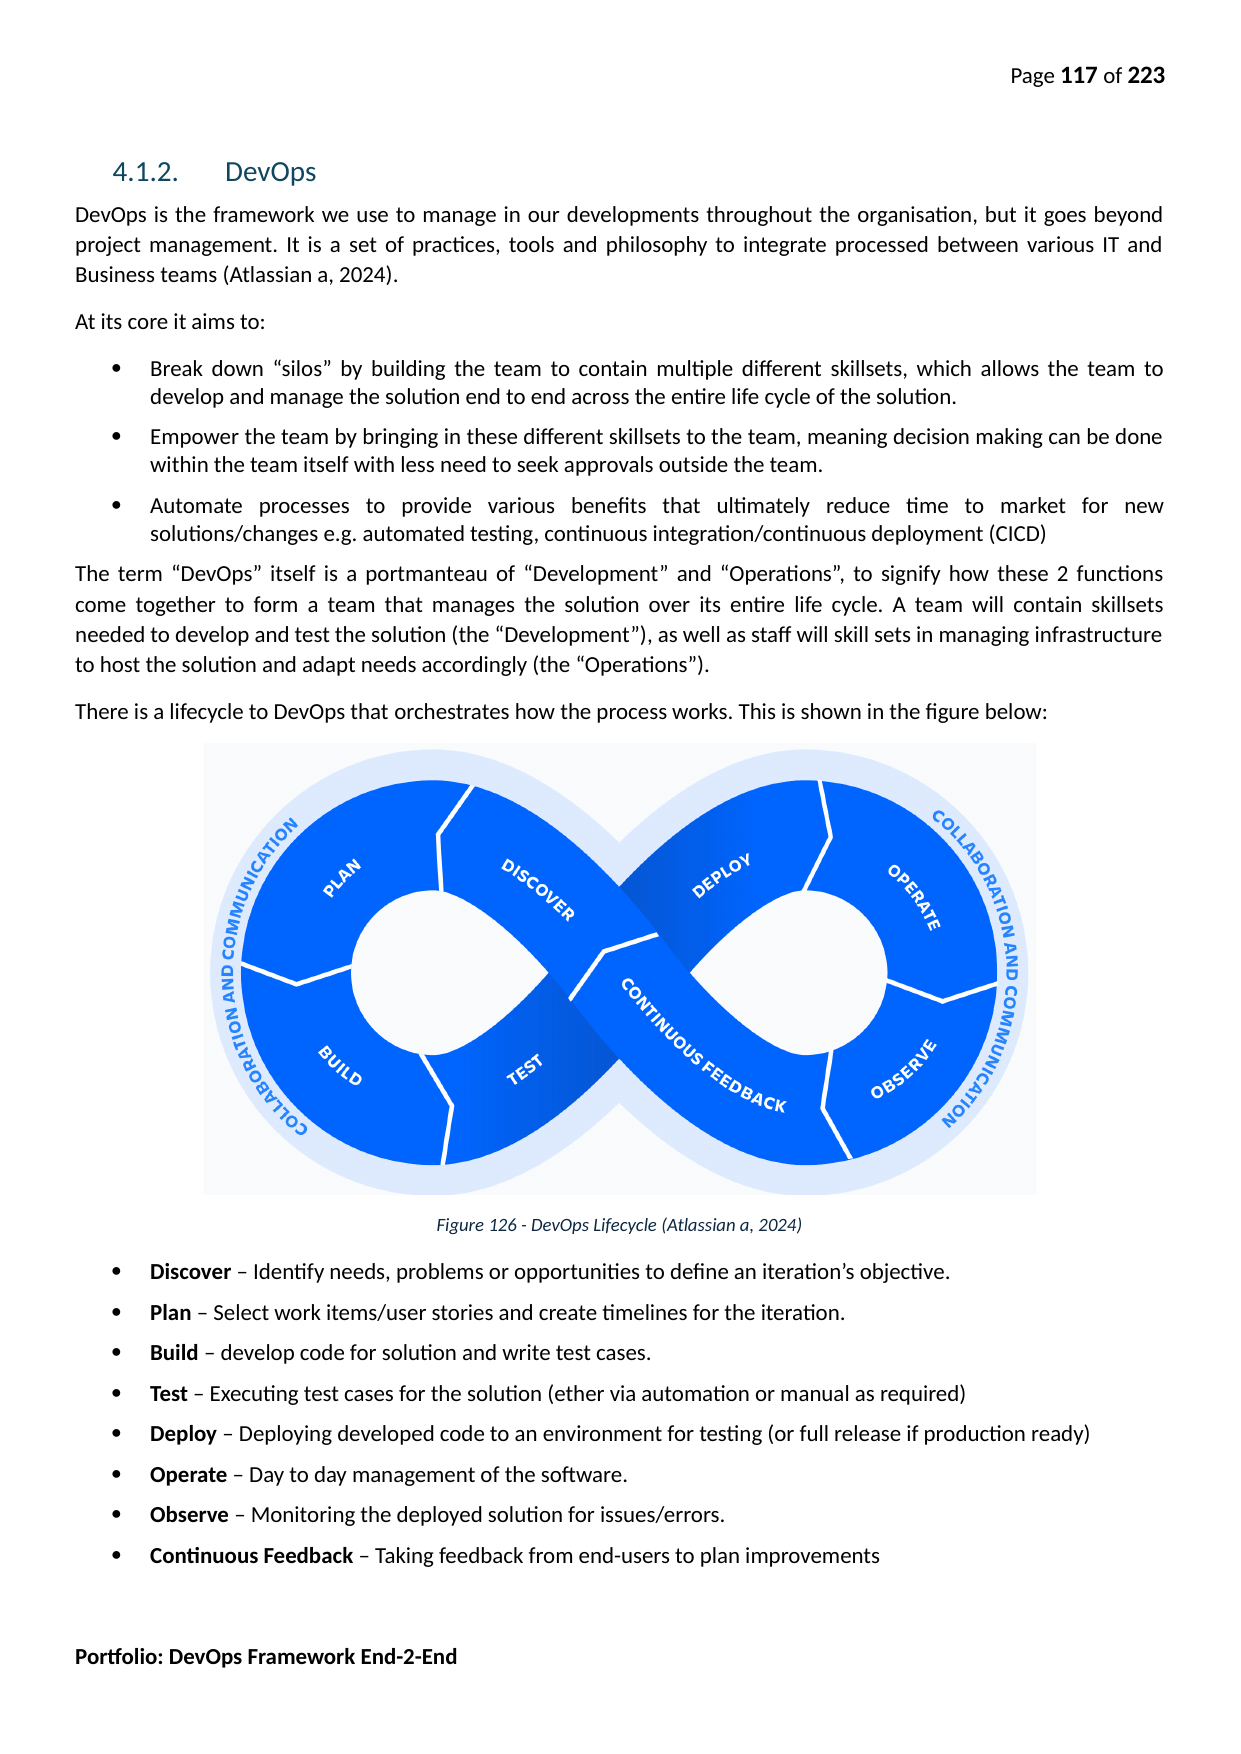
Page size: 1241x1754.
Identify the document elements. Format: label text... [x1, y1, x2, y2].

list Automate processes to provide various benefits that ultimately reduce time to market for new solutions/changes e.g. automated testing, continuous integration/continuous deployment (CICD) [112, 491, 1165, 547]
list Test – Executing test cases for the solution (ether via automation or manual as required) [112, 1379, 1165, 1407]
picture [203, 743, 1037, 1195]
text The term “DevOps” itself is a portmanteau of “Development” and “Operations”, to signify how these 2 functions come together to form a team that manages the solution over its entire life cycle. A team will contain skillsets needed to develop and test the solution (the “Development”), as well as staff will skill sets in managing infrastructure to host the solution and adapt needs accordingly (the “Operations”). [75, 559, 1165, 678]
list Continuous Feedback – Taking feedback from end-users to plan improvements [112, 1541, 1165, 1569]
text DevOps is the framework we use to manage in our developments throughout the organisation, but it goes beyond project management. It is a set of practices, tools and philosophy to integrate processed between various IT and Business teams . [75, 200, 1165, 288]
list Operate – Day to day management of the software. [112, 1460, 1165, 1488]
text There is a lifecycle to DevOps that orchestrates how the process works. This is shown in the figure below: [75, 697, 1165, 725]
list Break down “silos” by building the team to contain multiple different skillsets, which allows the team to develop and manage the solution end to end across the entire life cycle of the solution. [112, 354, 1165, 410]
list Deploy – Deploying developed code to an environment for testing (or full release if production ready) [112, 1419, 1165, 1447]
list Observe – Monitoring the deployed solution for issues/errors. [112, 1501, 1165, 1528]
subtitle DevOps [112, 153, 1165, 189]
list Build – develop code for solution and write test cases. [112, 1338, 1165, 1366]
list Plan – Select work items/user stories and create timelines for the iteration. [112, 1298, 1165, 1326]
list Empower the team by bringing in these different skillsets to the team, meaning decision making can be done within the team itself with less need to seek approvals outside the team. [112, 422, 1165, 478]
text At its core it aims to: [75, 307, 1165, 335]
list Discover – Identify needs, problems or opportunities to define an iteration’s objective. [112, 1257, 1165, 1285]
text Figure 126 - DevOps Lifecycle [75, 1214, 1165, 1237]
